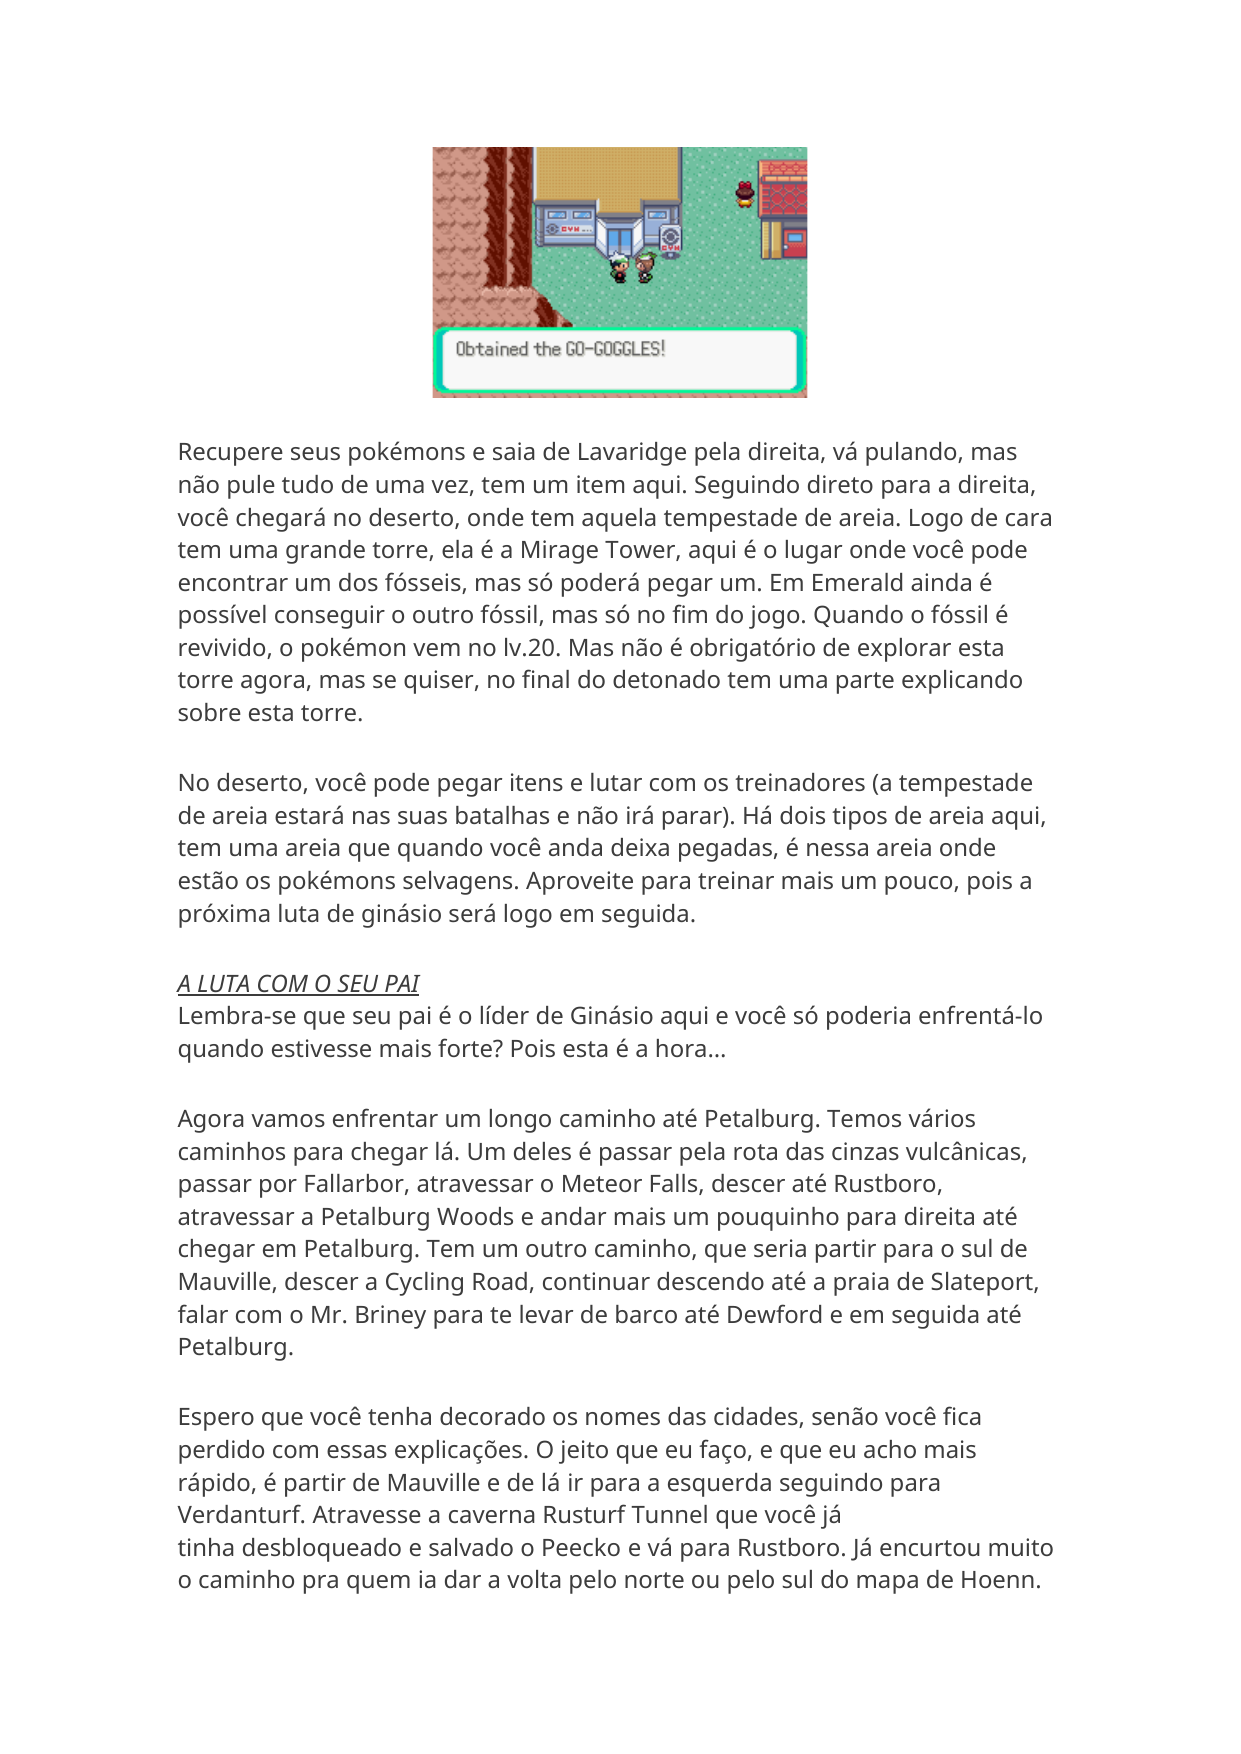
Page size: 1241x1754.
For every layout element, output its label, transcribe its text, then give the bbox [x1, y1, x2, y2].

text Recupere seus pokémons e saia de Lavaridge pela direita, vá pulando, mas não pule tudo de uma vez, tem um item aqui. Seguindo direto para a direita, você chegará no deserto, onde tem aquela tempestade de areia. Logo de cara tem uma grande torre, ela é a Mirage Tower, aqui é o lugar onde você pode encontrar um dos fósseis, mas só poderá pegar um. Em Emerald ainda é possível conseguir o outro fóssil, mas só no fim do jogo. Quando o fóssil é revivido, o pokémon vem no lv.20. Mas não é obrigatório de explorar esta torre agora, mas se quiser, no final do detonado tem uma parte explicando sobre esta torre. [177, 435, 1063, 728]
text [177, 1400, 1063, 1596]
text No deserto, você pode pegar itens e lutar com os treinadores (a tempestade de areia estará nas suas batalhas e não irá parar). Há dois tipos de areia aqui, tem uma areia que quando você anda deixa pegadas, é nessa areia onde estão os pokémons selvagens. Aproveite para treinar mais um pouco, pois a próxima luta de ginásio será logo em seguida. [177, 766, 1063, 929]
picture [432, 147, 808, 398]
text Agora vamos enfrentar um longo caminho até Petalburg. Temos vários caminhos para chegar lá. Um deles é passar pela rota das cinzas vulcânicas, passar por Fallarbor, atravessar o Meteor Falls, descer até Rustboro, atravessar a Petalburg Woods e andar mais um pouquinho para direita até chegar em Petalburg. Tem um outro caminho, que seria partir para o sul de Mauville, descer a Cycling Road, continuar descendo até a praia de Slateport, falar com o Mr. Briney para te levar de barco até Dewford e em seguida até Petalburg. [177, 1102, 1063, 1363]
text A LUTA COM O SEU PAI Lembra-se que seu pai é o líder de Ginásio aqui e você só poderia enfrentá-lo quando estivesse mais forte? Pois esta é a hora… [177, 967, 1063, 1064]
